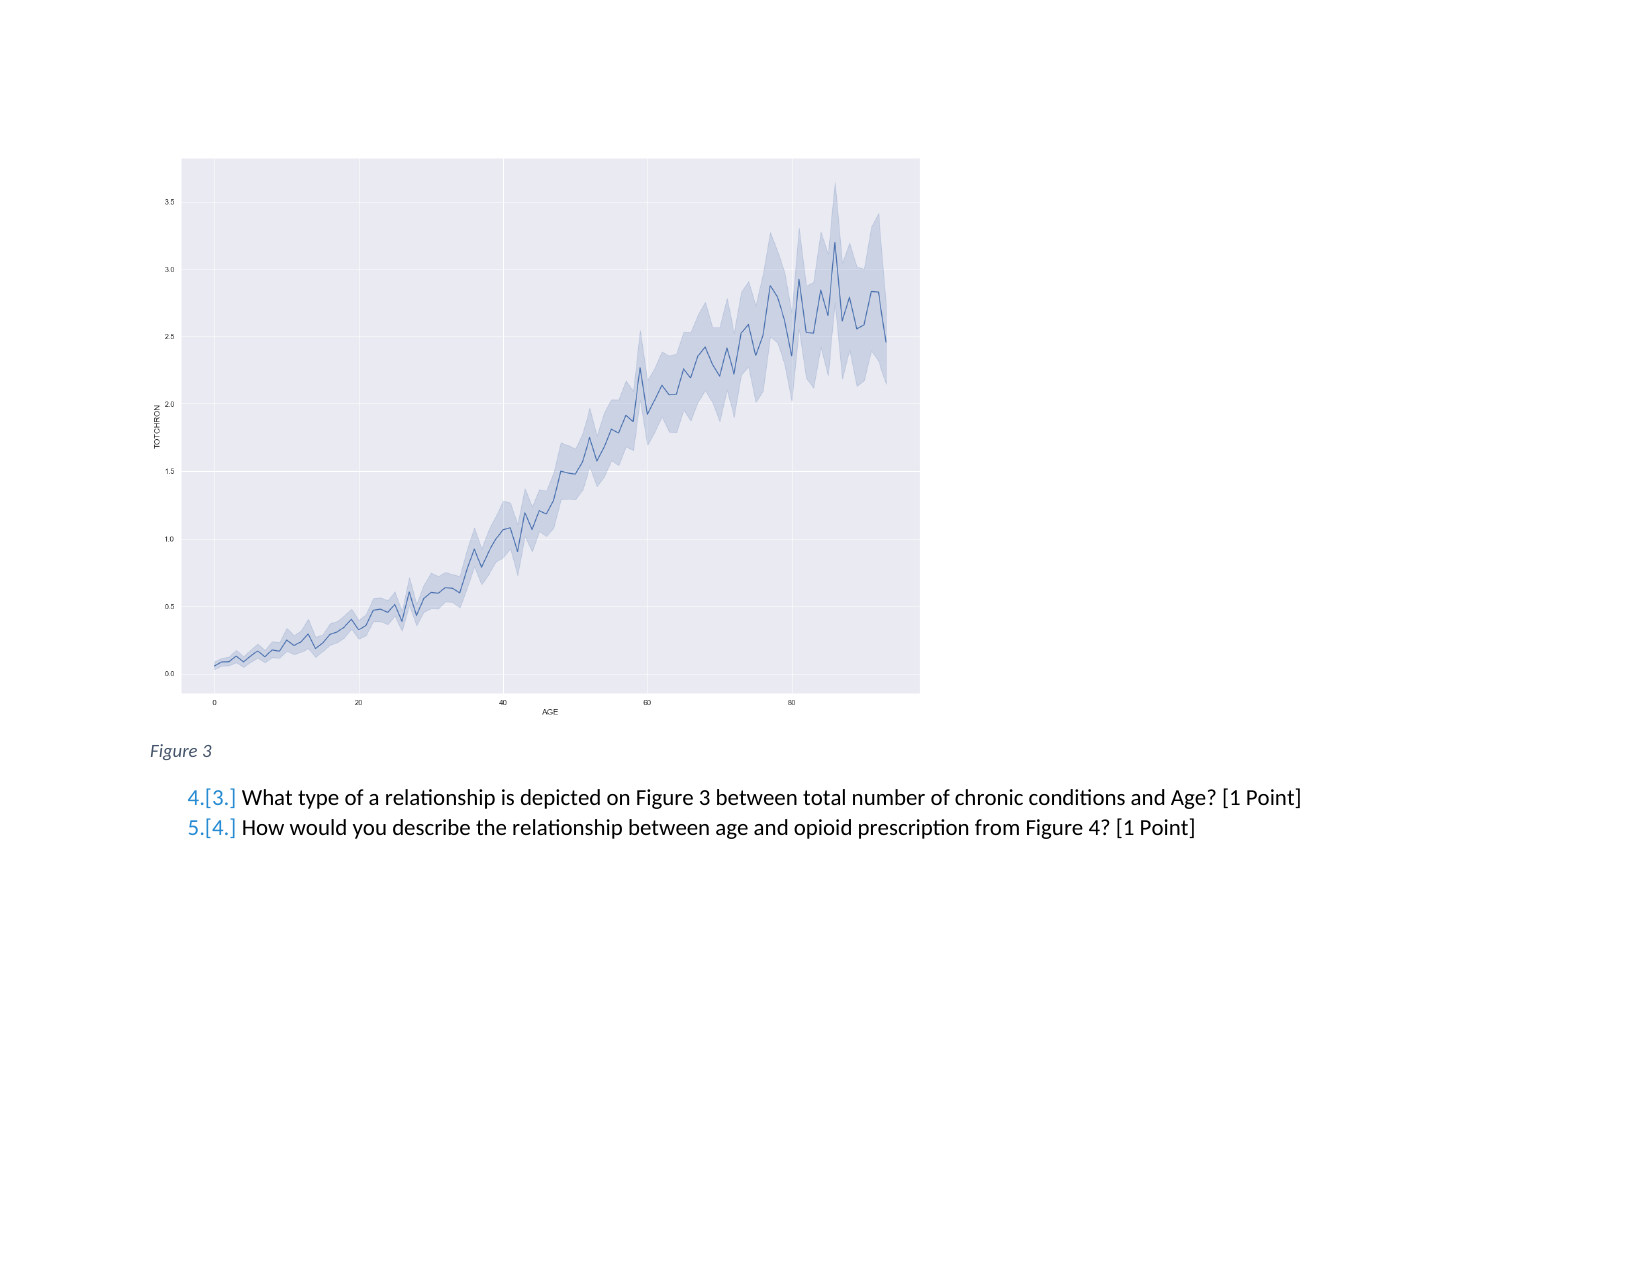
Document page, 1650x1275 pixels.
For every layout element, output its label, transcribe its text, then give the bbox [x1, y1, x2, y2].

picture [150, 150, 928, 720]
list How would you describe the relationship between age and opioid prescription from Figure 4? [1 Point] [187, 813, 1500, 841]
list What type of a relationship is depicted on Figure 3 between total number of chronic conditions and Age? [1 Point] [187, 783, 1500, 811]
